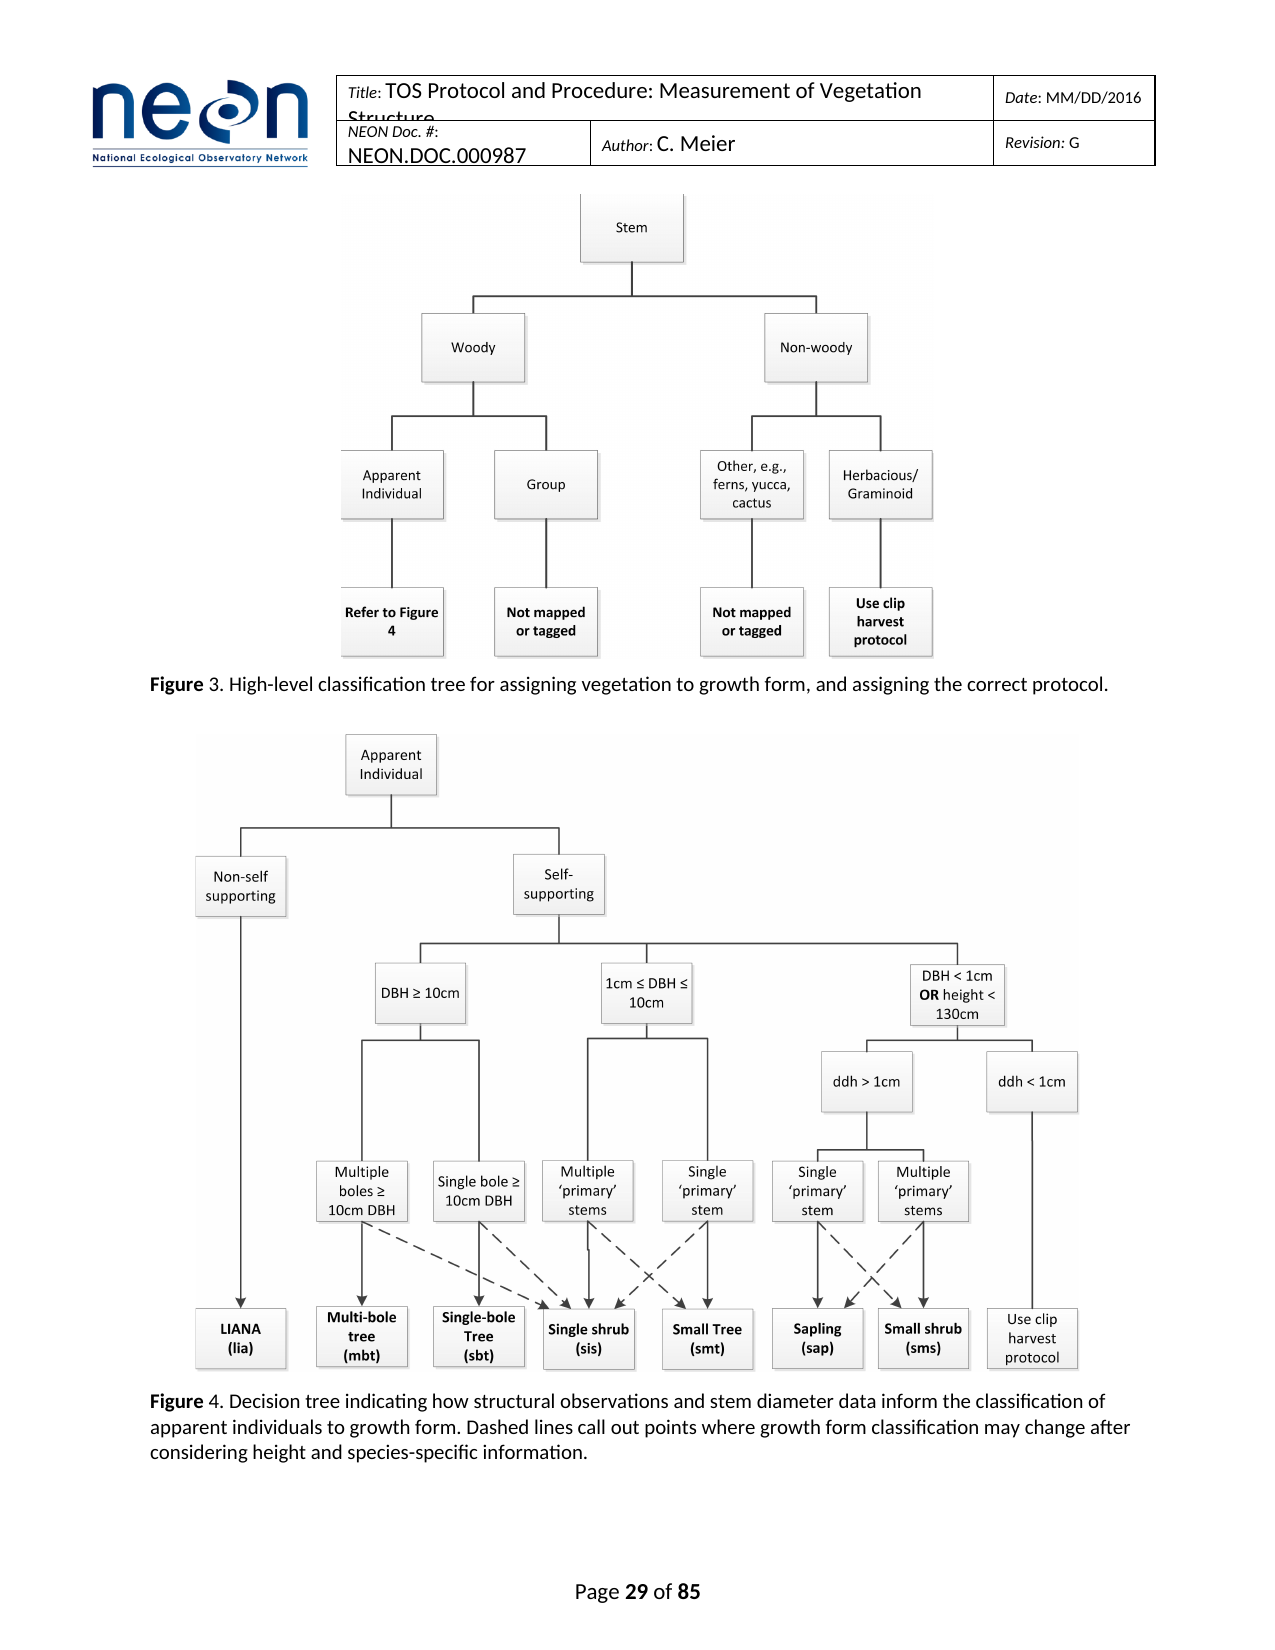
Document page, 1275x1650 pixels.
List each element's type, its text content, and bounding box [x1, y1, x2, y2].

picture [77, 61, 308, 179]
text Figure 3. High-level classification tree for assigning vegetation to growth form, and assigning the correct protocol. [150, 672, 1125, 697]
text Figure 4. Decision tree indicating how structural observations and stem diameter data inform the classification of apparent individuals to growth form. Dashed lines call out points where growth form classification may change after considering height and species-specific information. [150, 1389, 1144, 1465]
picture [195, 734, 1080, 1372]
picture [341, 194, 934, 659]
